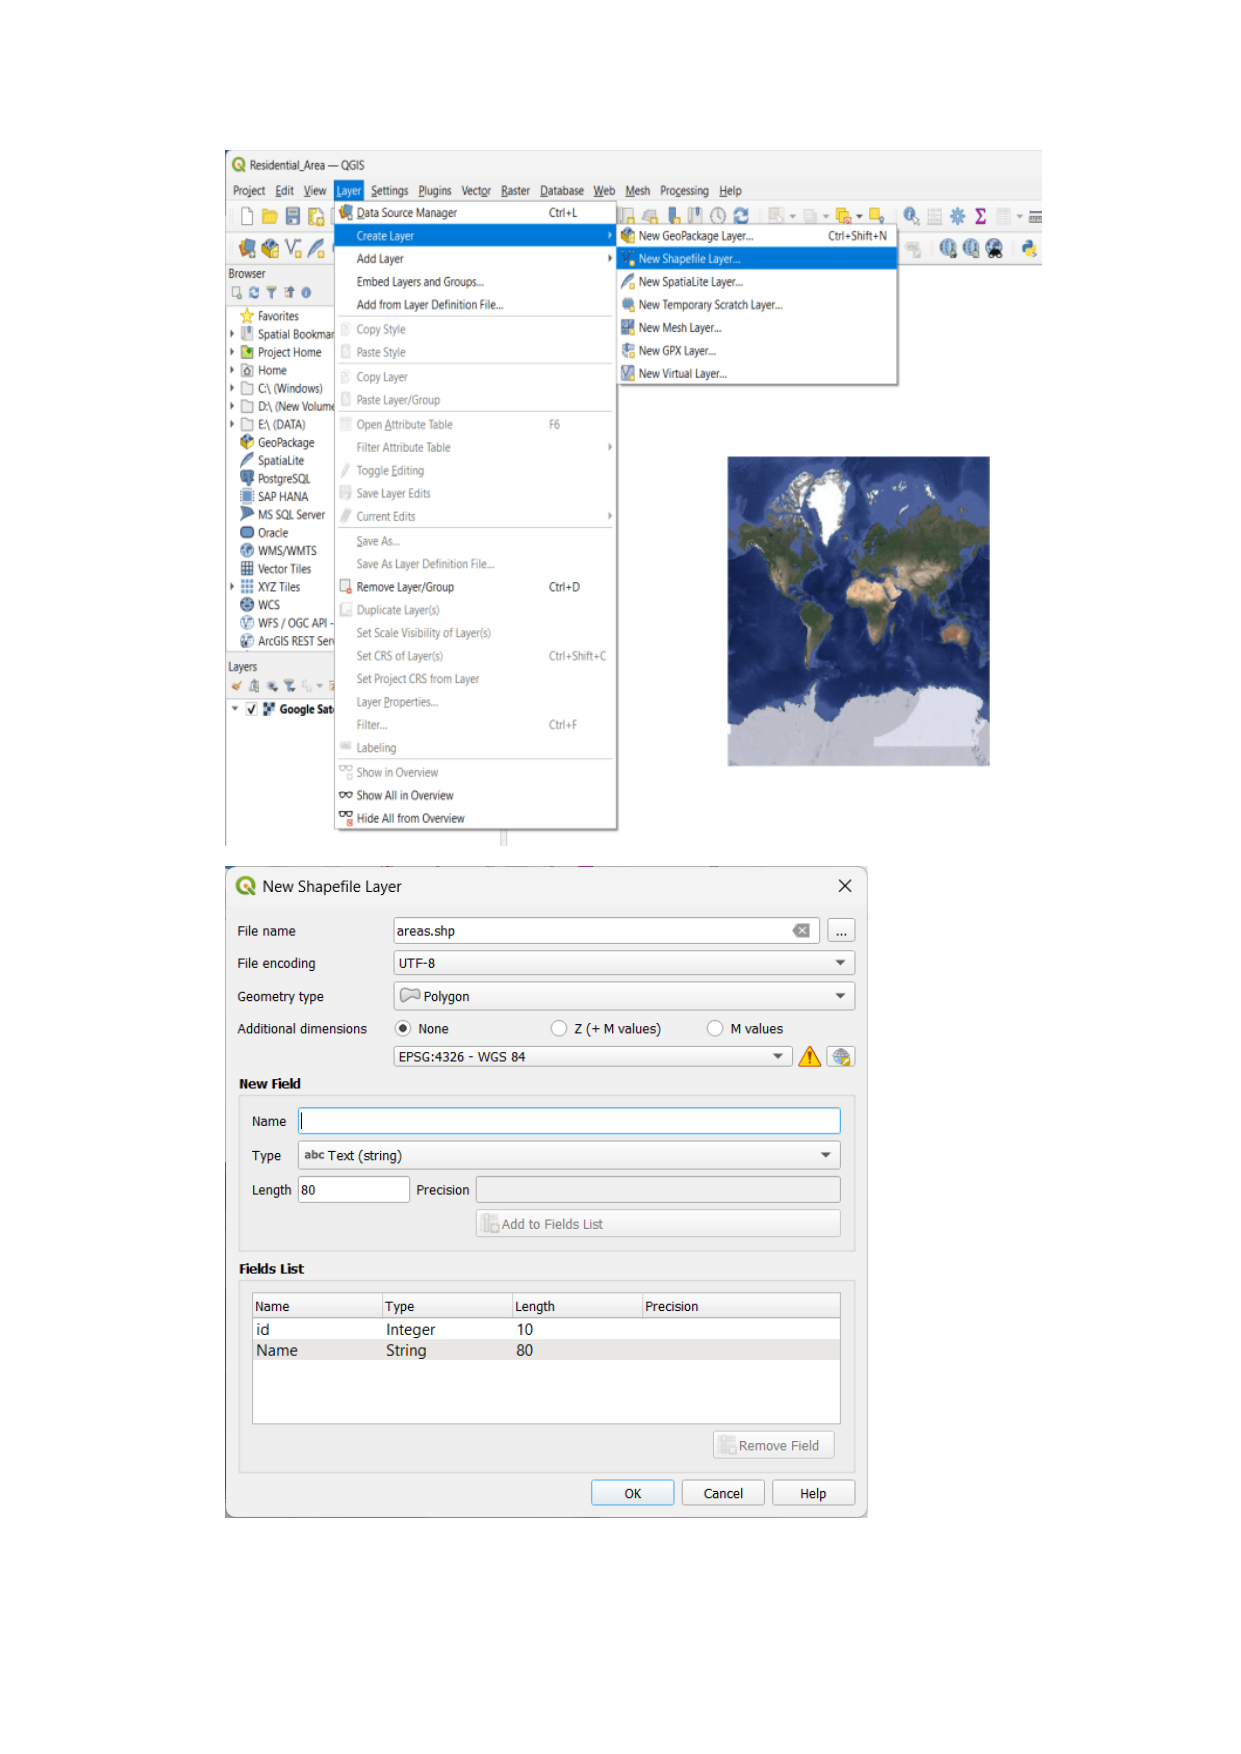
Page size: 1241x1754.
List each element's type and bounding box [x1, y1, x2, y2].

picture [225, 866, 868, 1518]
picture [225, 150, 1042, 846]
